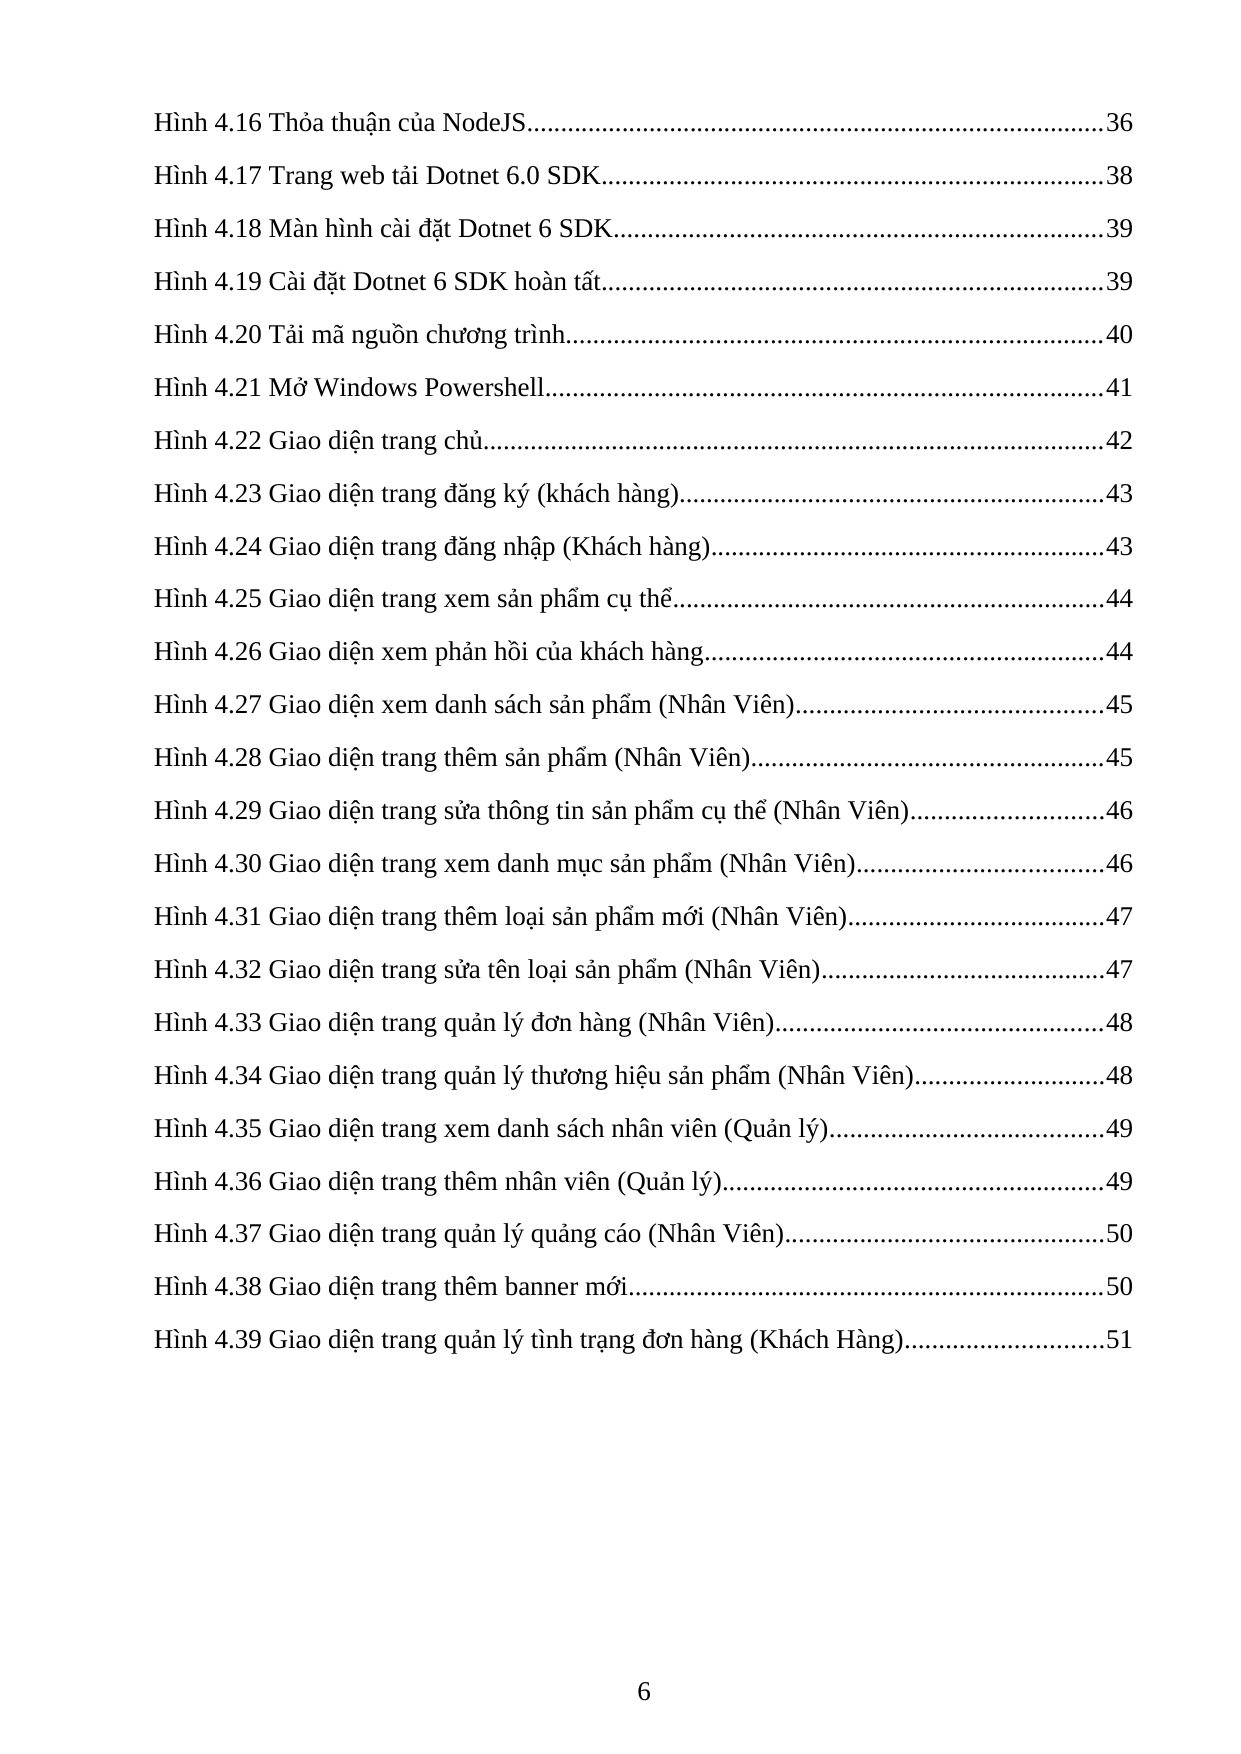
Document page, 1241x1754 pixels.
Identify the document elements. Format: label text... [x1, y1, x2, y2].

text Hình 4.29 Giao diện trang sửa thông tin sản phẩm cụ thể (Nhân Viên) 46 [153, 794, 1134, 825]
text Hình 4.25 Giao diện trang xem sản phẩm cụ thể 44 [153, 583, 1134, 614]
text Hình 4.21 Mở Windows Powershell 41 [153, 371, 1134, 402]
text Hình 4.19 Cài đặt Dotnet 6 SDK hoàn tất 39 [153, 265, 1134, 296]
text Hình 4.22 Giao diện trang chủ 42 [153, 424, 1134, 455]
text Hình 4.23 Giao diện trang đăng ký (khách hàng) 43 [153, 477, 1134, 508]
text Hình 4.30 Giao diện trang xem danh mục sản phẩm (Nhân Viên) 46 [153, 847, 1134, 878]
text Hình 4.38 Giao diện trang thêm banner mới 50 [153, 1271, 1134, 1302]
text Hình 4.39 Giao diện trang quản lý tình trạng đơn hàng (Khách Hàng) 51 [153, 1323, 1134, 1354]
text Hình 4.16 Thỏa thuận của NodeJS 36 [153, 106, 1134, 137]
text Hình 4.24 Giao diện trang đăng nhập (Khách hàng) 43 [153, 530, 1134, 561]
text Hình 4.27 Giao diện xem danh sách sản phẩm (Nhân Viên) 45 [153, 688, 1134, 719]
text Hình 4.32 Giao diện trang sửa tên loại sản phẩm (Nhân Viên) 47 [153, 953, 1134, 984]
text Hình 4.35 Giao diện trang xem danh sách nhân viên (Quản lý) 49 [153, 1112, 1134, 1143]
text Hình 4.33 Giao diện trang quản lý đơn hàng (Nhân Viên) 48 [153, 1006, 1134, 1037]
text Hình 4.26 Giao diện xem phản hồi của khách hàng 44 [153, 636, 1134, 667]
text Hình 4.18 Màn hình cài đặt Dotnet 6 SDK 39 [153, 212, 1134, 243]
text Hình 4.31 Giao diện trang thêm loại sản phẩm mới (Nhân Viên) 47 [153, 900, 1134, 931]
text Hình 4.34 Giao diện trang quản lý thương hiệu sản phẩm (Nhân Viên) 48 [153, 1059, 1134, 1090]
text Hình 4.20 Tải mã nguồn chương trình 40 [153, 318, 1134, 349]
text Hình 4.36 Giao diện trang thêm nhân viên (Quản lý) 49 [153, 1165, 1134, 1196]
text Hình 4.37 Giao diện trang quản lý quảng cáo (Nhân Viên) 50 [153, 1218, 1134, 1249]
text Hình 4.17 Trang web tải Dotnet 6.0 SDK 38 [153, 159, 1134, 190]
text Hình 4.28 Giao diện trang thêm sản phẩm (Nhân Viên) 45 [153, 741, 1134, 772]
